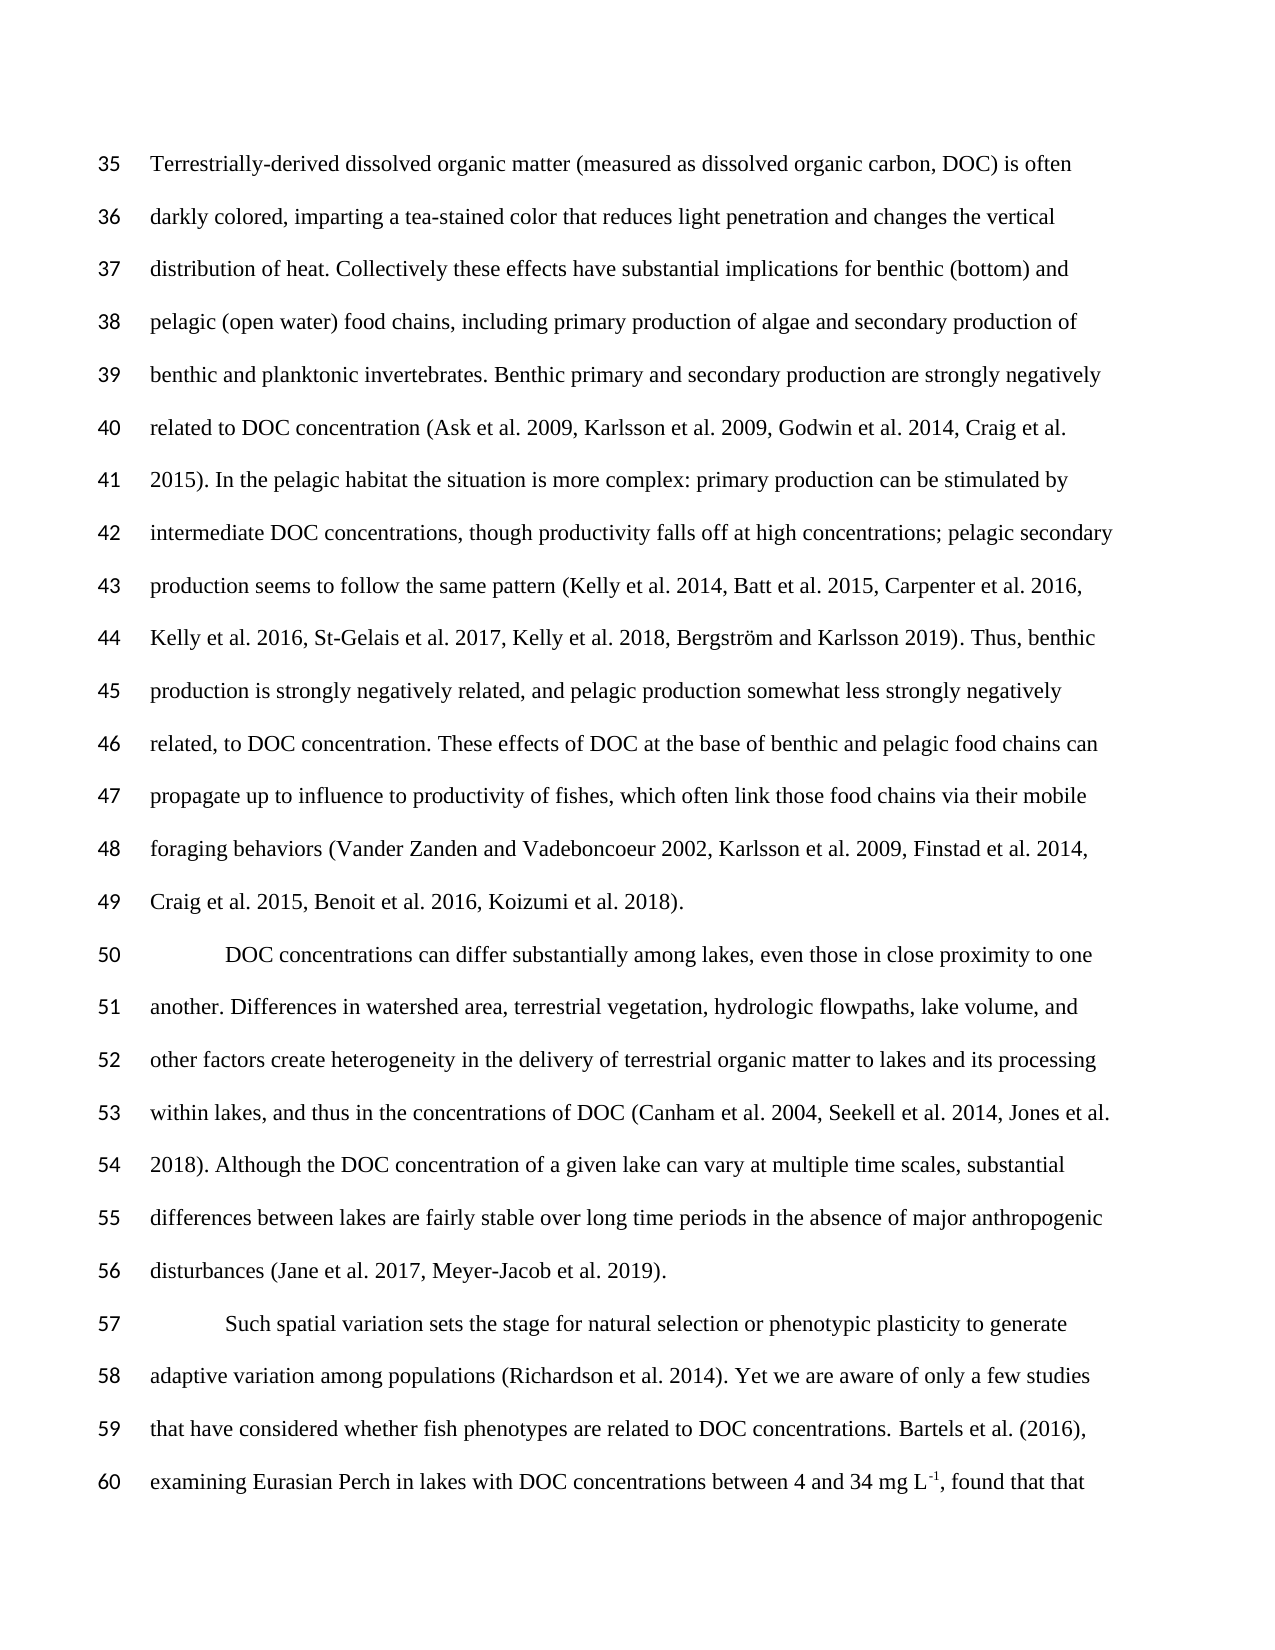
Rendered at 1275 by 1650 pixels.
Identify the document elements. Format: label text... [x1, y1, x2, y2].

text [150, 150, 1125, 914]
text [150, 1309, 1125, 1494]
text DOC concentrations can differ substantially among lakes, even those in close proximity to one another. Differences in watershed area, terrestrial vegetation, hydrologic flowpaths, lake volume, and other factors create heterogeneity in the delivery of terrestrial organic matter to lakes and its processing within lakes, and thus in the concentrations of DOC (Canham et al. 2004, Seekell et al. 2014, Jones et al. 2018). Although the DOC concentration of a given lake can vary at multiple time scales, substantial differences between lakes are fairly stable over long time periods in the absence of major anthropogenic disturbances (Jane et al. 2017, Meyer-Jacob et al. 2019). [150, 941, 1125, 1283]
